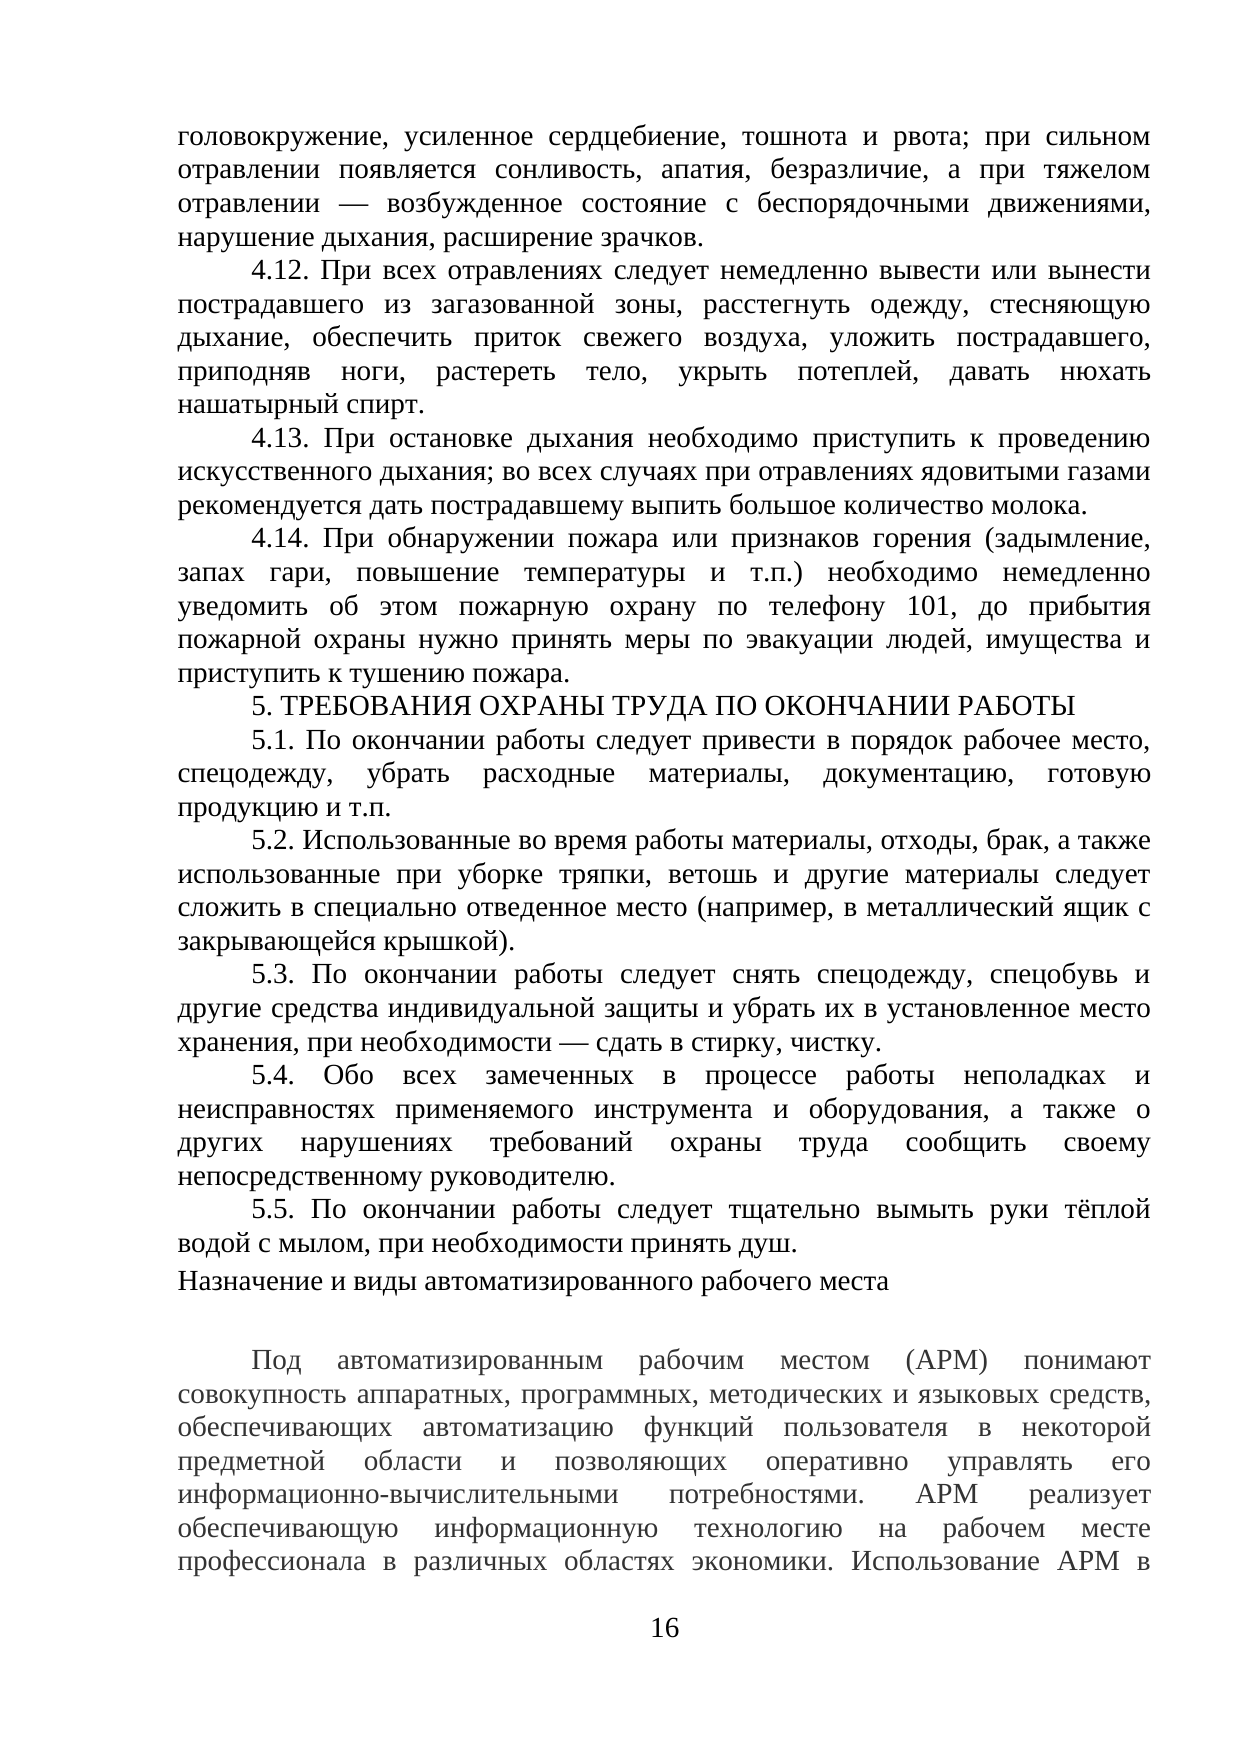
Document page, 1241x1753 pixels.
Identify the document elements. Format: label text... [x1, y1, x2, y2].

text 5.4. Обо всех замеченных в процессе работы неполадках и неисправностях применяемого инструмента и оборудования, а также о других нарушениях требований охраны труда сообщить своему непосредственному руководителю. [177, 1057, 1152, 1191]
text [177, 1342, 1152, 1577]
text 4.14. При обнаружении пожара или признаков горения (задымление, запах гари, повышение температуры и т.п.) необходимо немедленно уведомить об этом пожарную охрану по телефону 101, до прибытия пожарной охраны нужно принять меры по эвакуации людей, имущества и приступить к тушению пожара. [177, 521, 1152, 688]
text 5. ТРЕБОВАНИЯ ОХРАНЫ ТРУДА ПО ОКОНЧАНИИ РАБОТЫ [177, 688, 1152, 722]
subtitle Назначение и виды автоматизированного рабочего места [177, 1263, 1152, 1296]
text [177, 118, 1152, 252]
text 4.12. При всех отравлениях следует немедленно вывести или вынести пострадавшего из загазованной зоны, расстегнуть одежду, стесняющую дыхание, обеспечить приток свежего воздуха, уложить пострадавшего, приподняв ноги, растереть тело, укрыть потеплей, давать нюхать нашатырный спирт. [177, 252, 1152, 420]
text 5.5. По окончании работы следует тщательно вымыть руки тёплой водой с мылом, при необходимости принять душ. [177, 1191, 1152, 1258]
text 5.1. По окончании работы следует привести в порядок рабочее место, спецодежду, убрать расходные материалы, документацию, готовую продукцию и т.п. [177, 722, 1152, 822]
text 4.13. При остановке дыхания необходимо приступить к проведению искусственного дыхания; во всех случаях при отравлениях ядовитыми газами рекомендуется дать пострадавшему выпить большое количество молока. [177, 420, 1152, 521]
text 5.2. Использованные во время работы материалы, отходы, брак, а также использованные при уборке тряпки, ветошь и другие материалы следует сложить в специально отведенное место (например, в металлический ящик с закрывающейся крышкой). [177, 822, 1152, 957]
text 5.3. По окончании работы следует снять спецодежду, спецобувь и другие средства индивидуальной защиты и убрать их в установленное место хранения, при необходимости — сдать в стирку, чистку. [177, 957, 1152, 1057]
